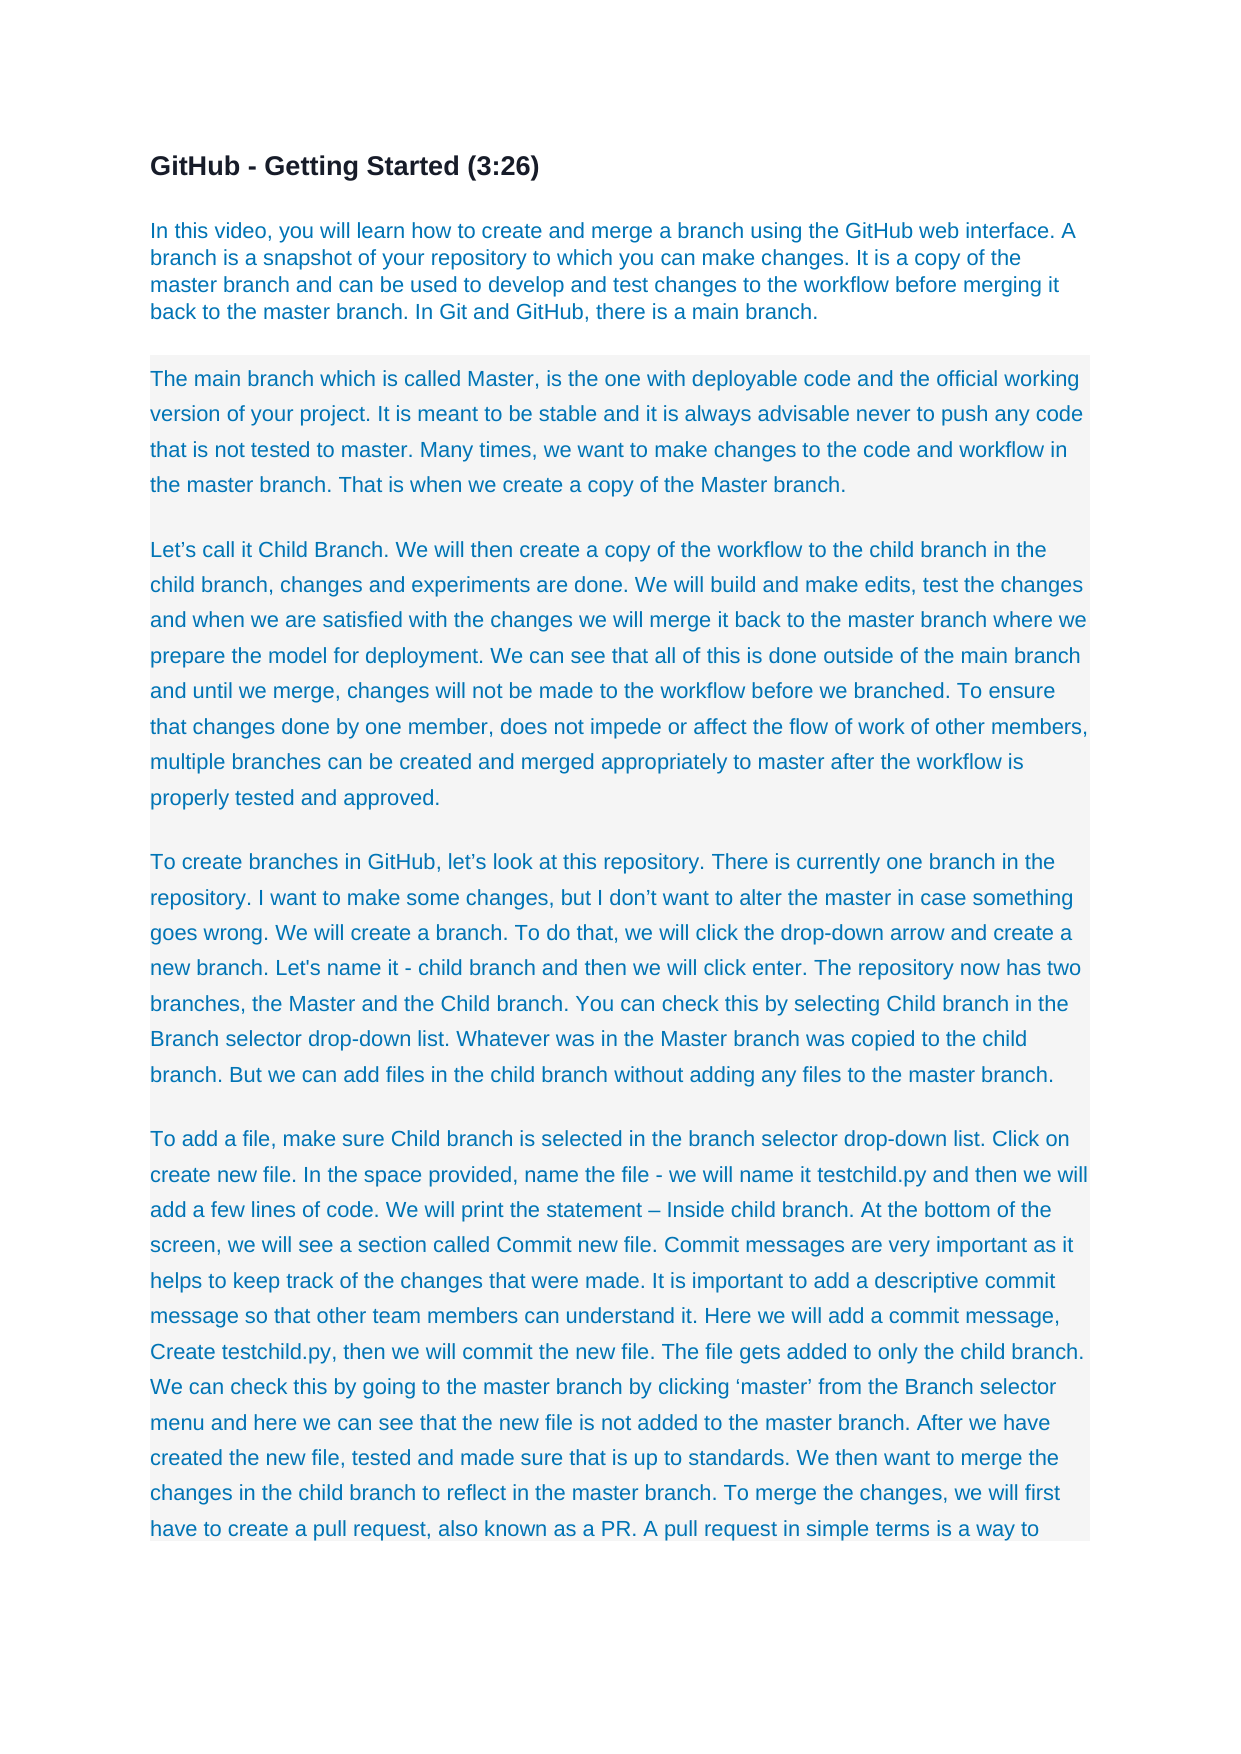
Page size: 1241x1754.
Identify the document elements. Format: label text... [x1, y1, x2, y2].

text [150, 1116, 1090, 1541]
subtitle GitHub - Getting Started (3:26) [150, 150, 1090, 181]
subtitle In this video, you will learn how to create and merge a branch using the GitHub web interface. A branch is a snapshot of your repository to which you can make changes. It is a copy of the master branch and can be used to develop and test changes to the workflow before merging it back to the master branch. In Git and GitHub, there is a main branch. [150, 217, 1090, 324]
text Let’s call it Child Branch. We will then create a copy of the workflow to the child branch in the child branch, changes and experiments are done. We will build and make edits, test the changes and when we are satisfied with the changes we will merge it back to the master branch where we prepare the model for deployment. We can see that all of this is done outside of the main branch and until we merge, changes will not be made to the workflow before we branched. To ensure that changes done by one member, does not impede or affect the flow of work of other members, multiple branches can be created and merged appropriately to master after the workflow is properly tested and approved. [150, 526, 1090, 809]
text The main branch which is called Master, is the one with deployable code and the official working version of your project. It is meant to be stable and it is always advisable never to push any code that is not tested to master. Many times, we want to make changes to the code and workflow in the master branch. That is when we create a copy of the Master branch. [150, 355, 1090, 497]
text To create branches in GitHub, let’s look at this repository. There is currently one branch in the repository. I want to make some changes, but I don’t want to alter the master in case something goes wrong. We will create a branch. To do that, we will click the drop-down arrow and create a new branch. Let's name it - child branch and then we will click enter. The repository now has two branches, the Master and the Child branch. You can check this by selecting Child branch in the Branch selector drop-down list. Whatever was in the Master branch was copied to the child branch. But we can add files in the child branch without adding any files to the master branch. [150, 839, 1090, 1087]
